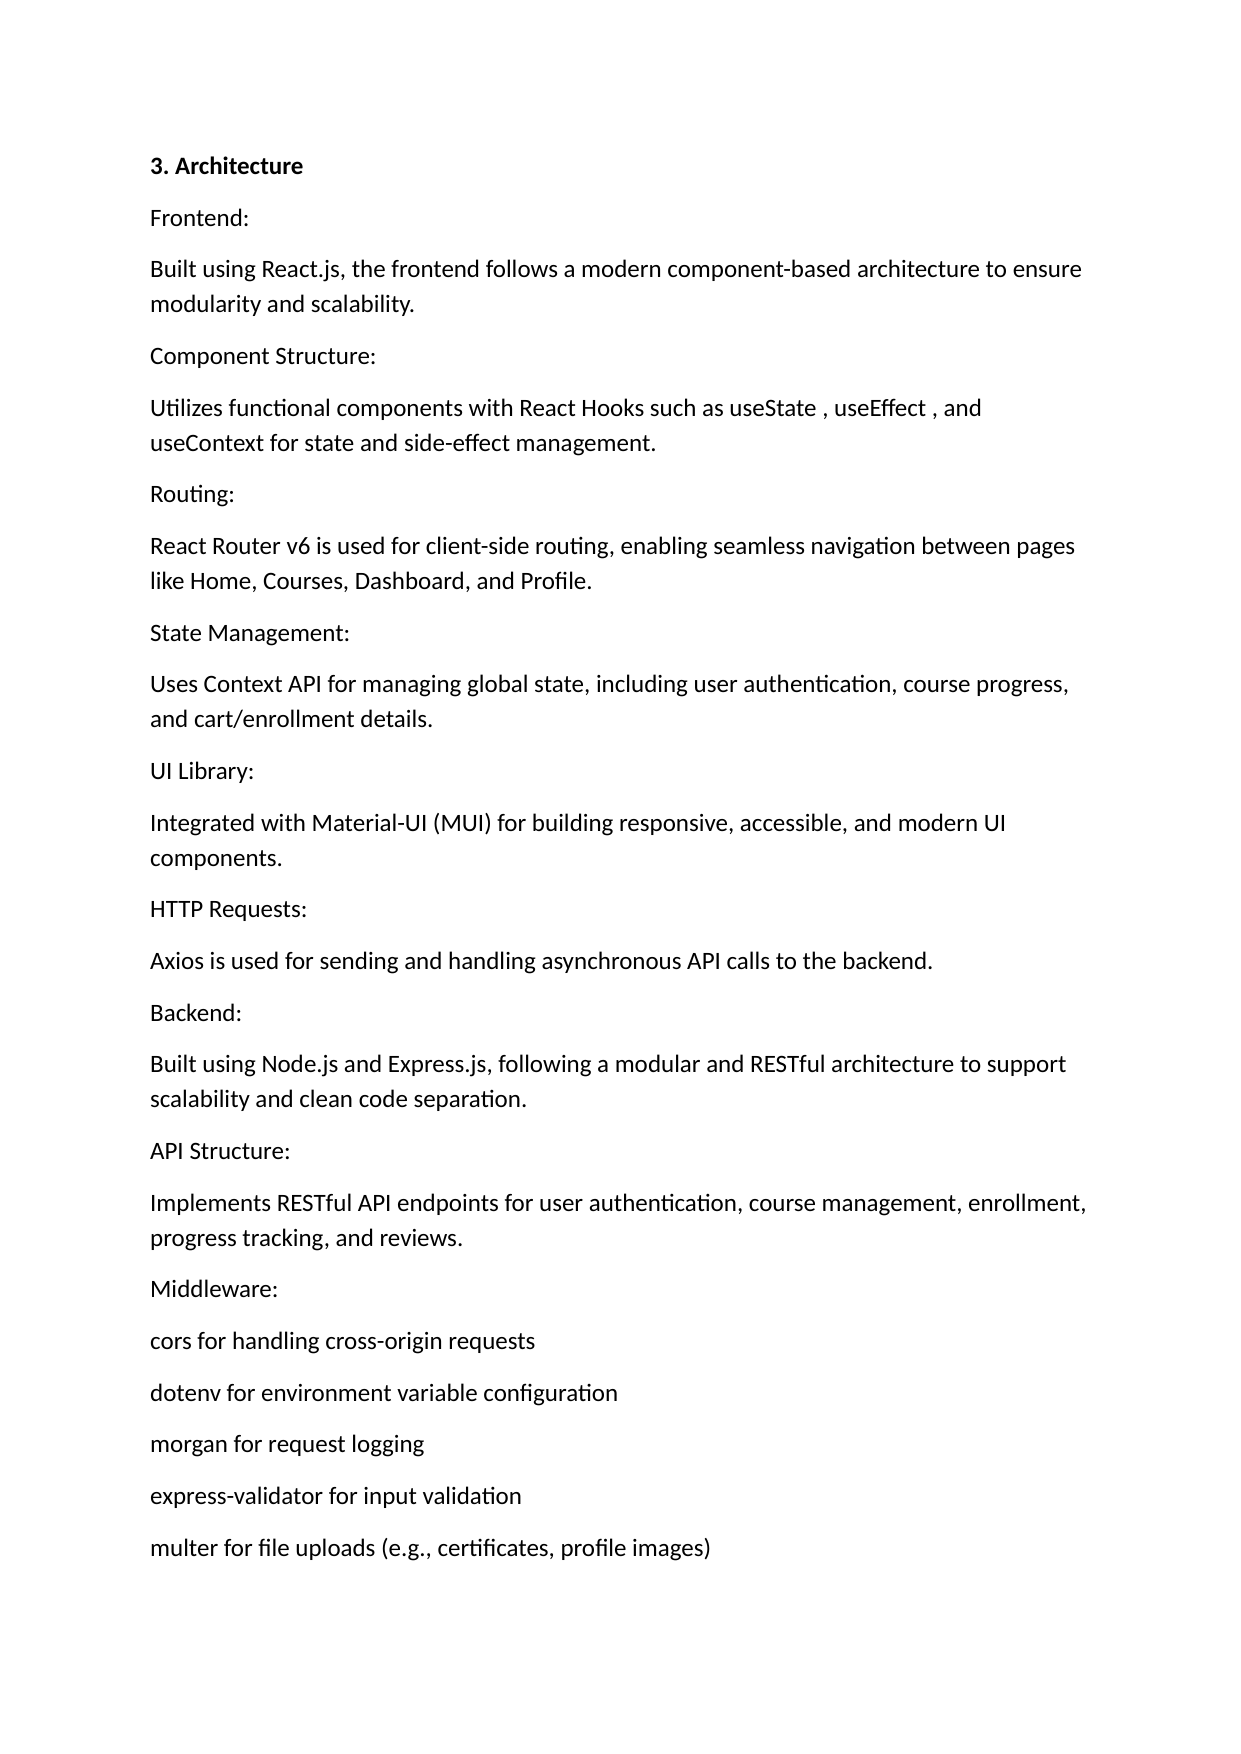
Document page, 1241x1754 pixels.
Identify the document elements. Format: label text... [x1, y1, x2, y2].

text 3. Architecture [150, 150, 1090, 181]
text dotenv for environment variable configuration [150, 1377, 1090, 1407]
text Middleware: [150, 1273, 1090, 1304]
text Built using React.js, the frontend follows a modern component-based architecture to ensure modularity and scalability. [150, 253, 1090, 319]
text Built using Node.js and Express.js, following a modular and RESTful architecture to support scalability and clean code separation. [150, 1048, 1090, 1114]
text HTTP Requests: [150, 893, 1090, 924]
text Uses Context API for managing global state, including user authentication, course progress, and cart/enrollment details. [150, 668, 1090, 734]
text API Structure: [150, 1135, 1090, 1166]
text Frontend: [150, 202, 1090, 232]
text Axios is used for sending and handling asynchronous API calls to the backend. [150, 945, 1090, 976]
text Component Structure: [150, 340, 1090, 371]
text UI Library: [150, 755, 1090, 786]
text cors for handling cross-origin requests [150, 1325, 1090, 1356]
text Backend: [150, 997, 1090, 1027]
text multer for file uploads (e.g., certificates, profile images) [150, 1532, 1090, 1562]
text State Management: [150, 617, 1090, 647]
text Integrated with Material-UI (MUI) for building responsive, accessible, and modern UI components. [150, 807, 1090, 872]
text express-validator for input validation [150, 1480, 1090, 1511]
text Utilizes functional components with React Hooks such as useState , useEffect , and useContext for state and side-effect management. [150, 392, 1090, 457]
text React Router v6 is used for client-side routing, enabling seamless navigation between pages like Home, Courses, Dashboard, and Profile. [150, 530, 1090, 596]
text Implements RESTful API endpoints for user authentication, course management, enrollment, progress tracking, and reviews. [150, 1187, 1090, 1252]
text Routing: [150, 478, 1090, 509]
text morgan for request logging [150, 1428, 1090, 1459]
